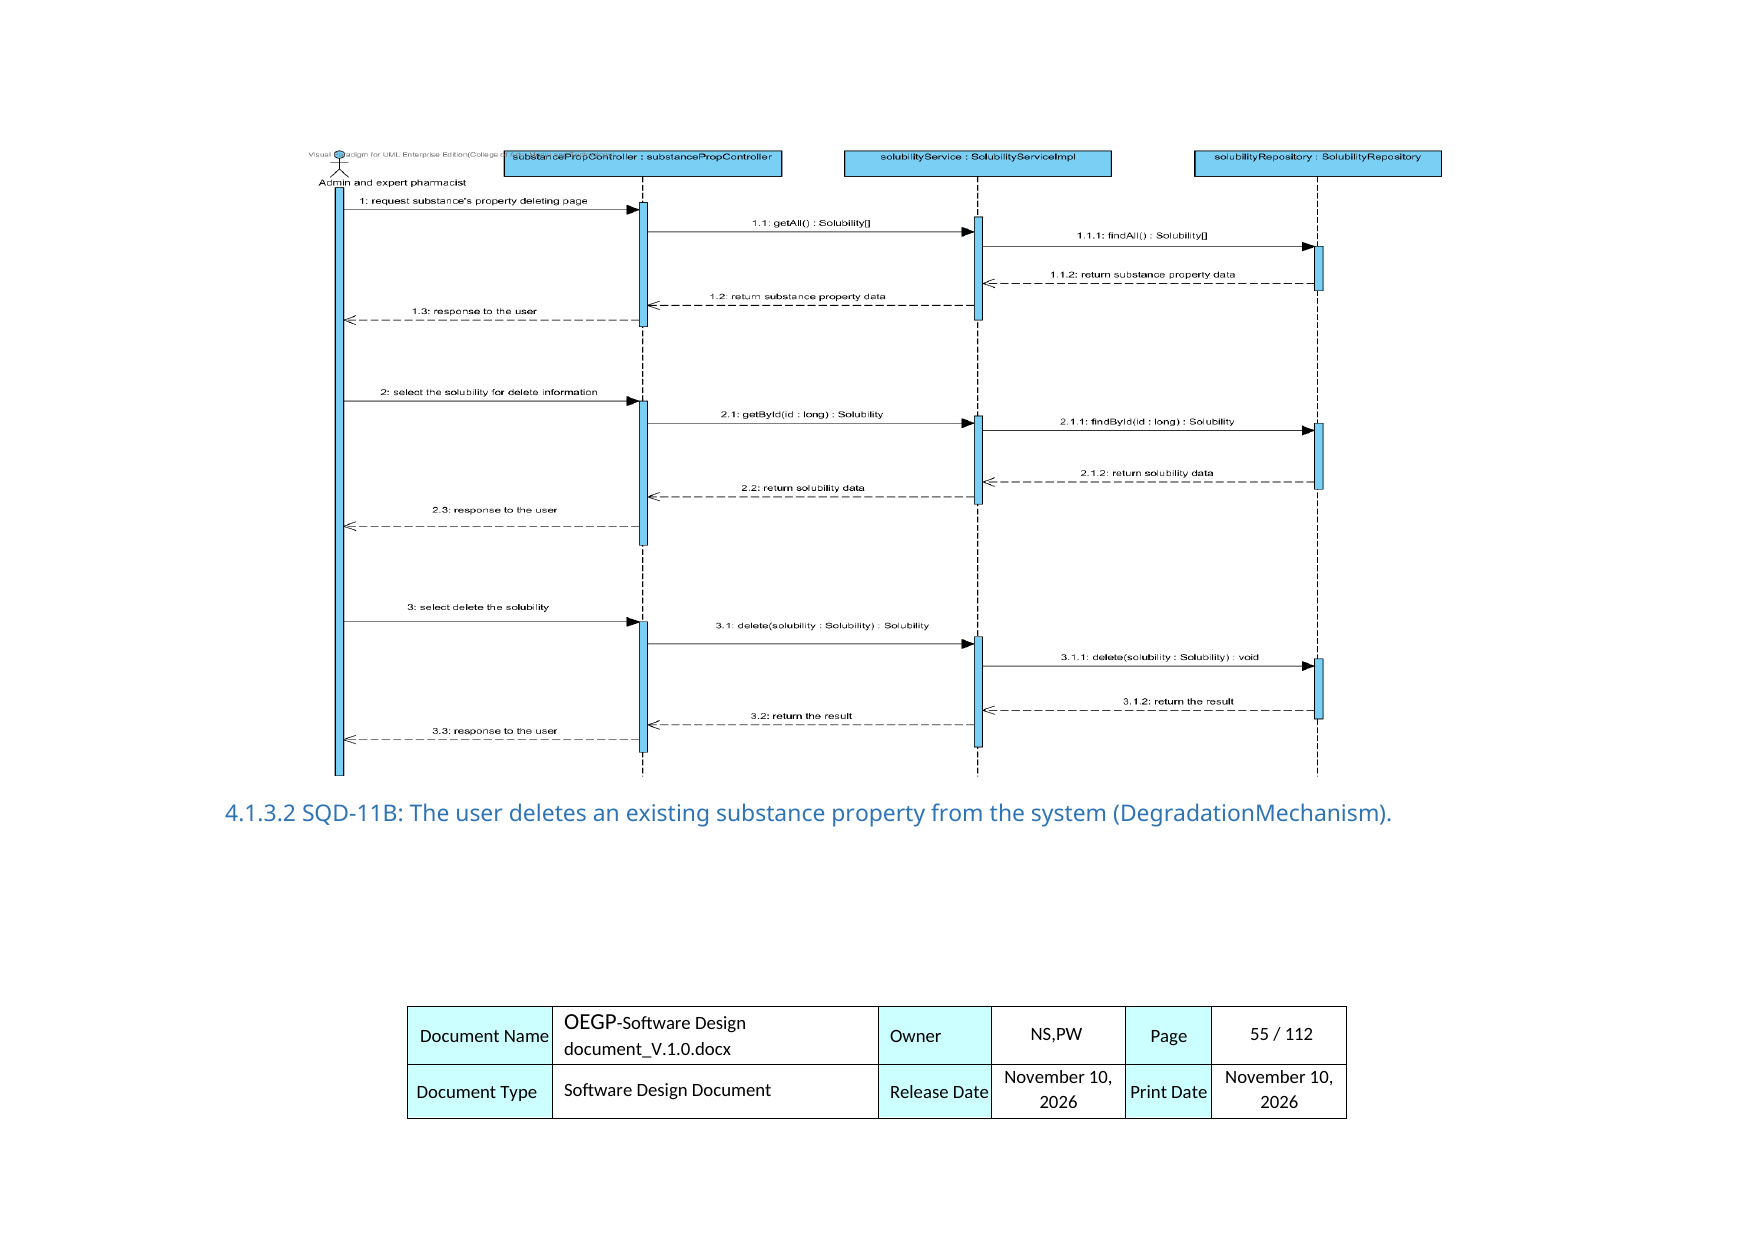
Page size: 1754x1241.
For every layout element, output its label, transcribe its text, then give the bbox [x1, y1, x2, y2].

subtitle 4.1.3.2 SQD-11B: The user deletes an existing substance property from the system (DegradationMechanism). [150, 797, 1604, 828]
picture [308, 150, 1446, 779]
